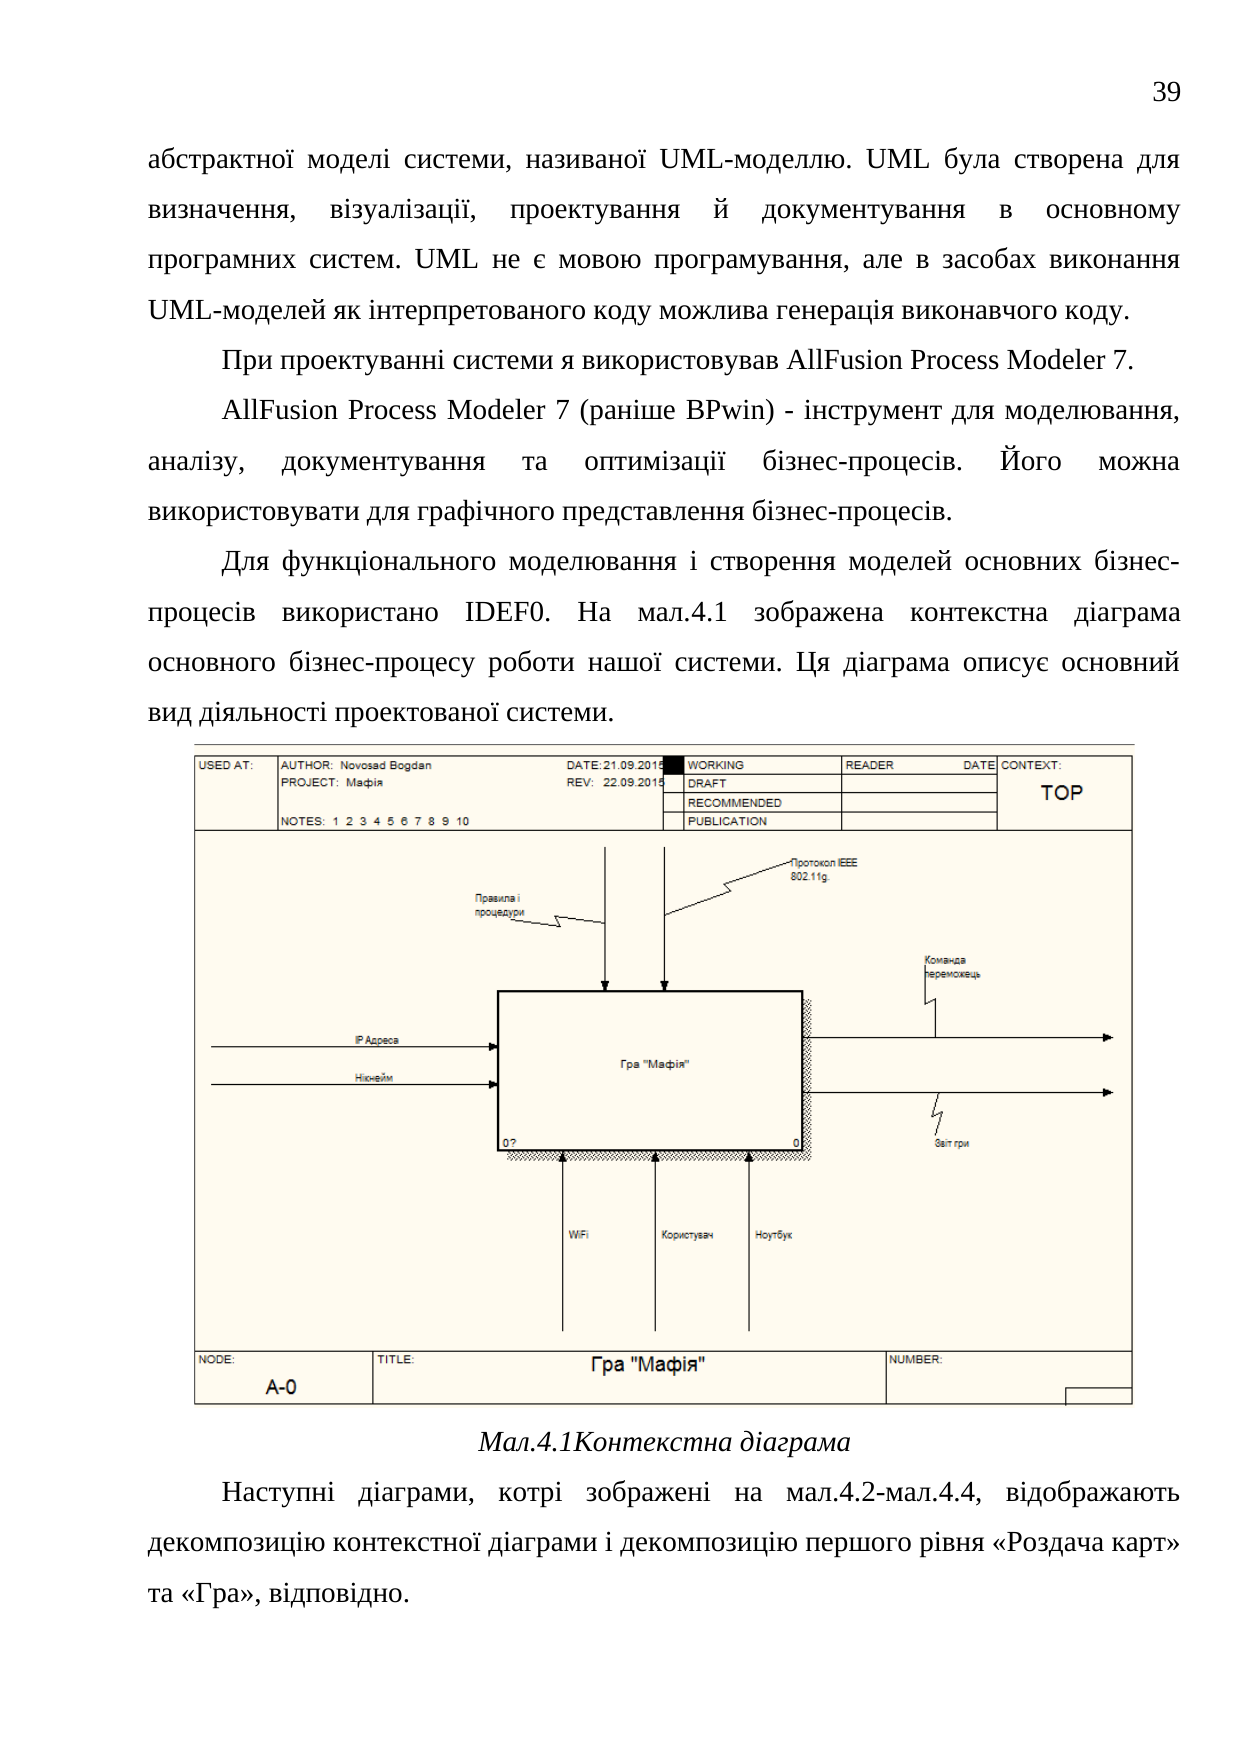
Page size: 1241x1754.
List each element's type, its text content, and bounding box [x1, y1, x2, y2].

text При проектуванні системи я використовував AllFusion Process Modeler 7. [148, 342, 1181, 376]
text AllFusion Process Modeler 7 (раніше BPwin) - інструмент для моделювання, аналізу, документування та оптимізації бізнес-процесів. Його можна використовувати для графічного представлення бізнес-процесів. [148, 392, 1181, 527]
text Наступні діаграми, котрі зображені на мал.4.2-мал.4.4, відображають декомпозицію контекстної діаграми і декомпозицію першого рівня «Роздача карт» та «Гра», відповідно. [148, 1474, 1181, 1608]
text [148, 141, 1181, 325]
text Для функціонального моделювання і створення моделей основних бізнес-процесів використано IDEF0. На мал.4.1 зображена контекстна діаграма основного бізнес-процесу роботи нашої системи. Ця діаграма описує основний вид діяльності проектованої системи. [148, 543, 1181, 728]
picture [194, 744, 1135, 1408]
text Мал.4.1Контекстна діаграма [148, 1424, 1181, 1457]
